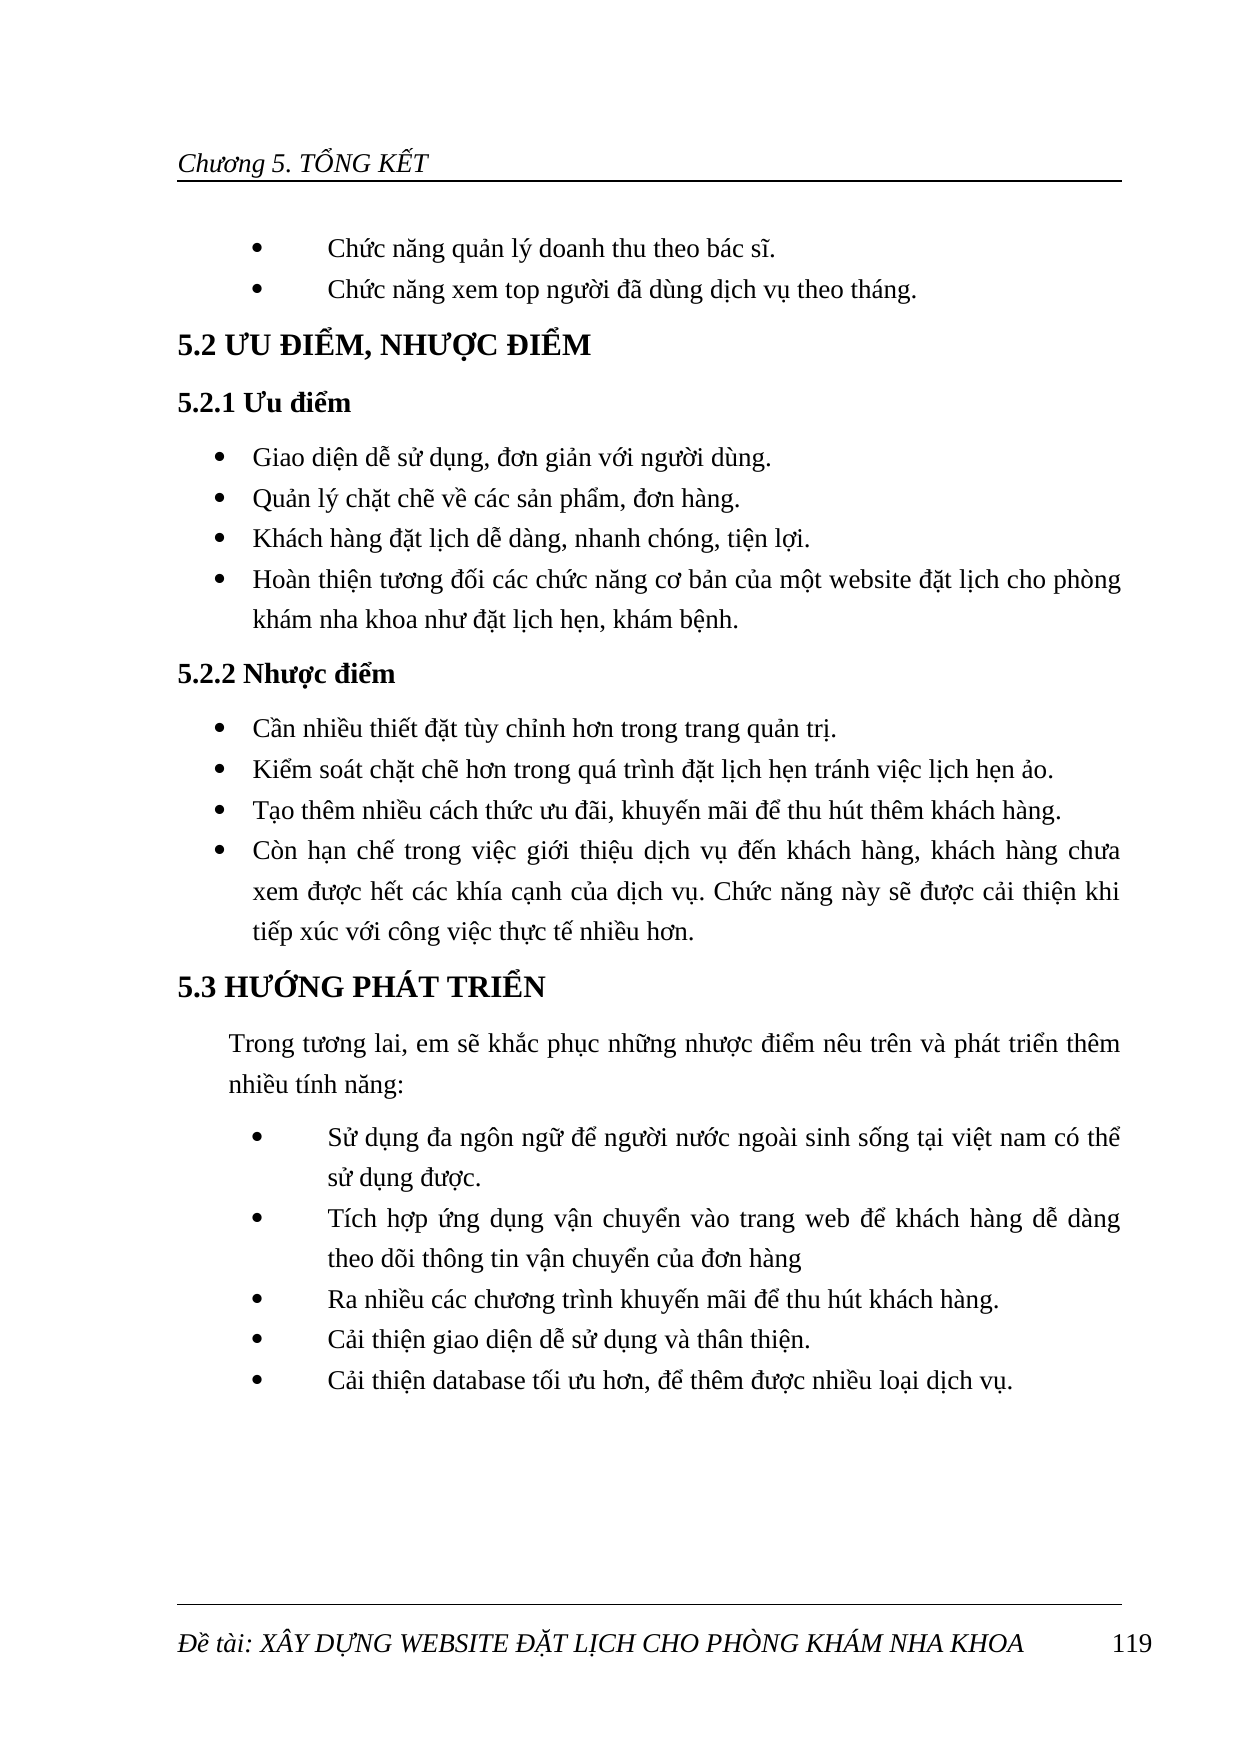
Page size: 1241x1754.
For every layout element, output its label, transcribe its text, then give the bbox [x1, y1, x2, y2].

list Cần nhiều thiết đặt tùy chỉnh hơn trong trang quản trị. [215, 713, 1122, 744]
text 5.2.2 Nhược điểm [177, 657, 1122, 690]
text Trong tương lai, em sẽ khắc phục những nhược điểm nêu trên và phát triển thêm nhiều tính năng: [228, 1027, 1122, 1099]
list Cải thiện giao diện dễ sử dụng và thân thiện. [252, 1323, 1122, 1354]
list Hoàn thiện tương đối các chức năng cơ bản của một website đặt lịch cho phòng khám nha khoa như đặt lịch hẹn, khám bệnh. [215, 563, 1122, 635]
list Kiểm soát chặt chẽ hơn trong quá trình đặt lịch hẹn tránh việc lịch hẹn ảo. [215, 753, 1122, 784]
list Chức năng quản lý doanh thu theo bác sĩ. [252, 232, 1122, 263]
list Khách hàng đặt lịch dễ dàng, nhanh chóng, tiện lợi. [215, 522, 1122, 554]
list Chức năng xem top người đã dùng dịch vụ theo tháng. [252, 273, 1122, 304]
list Ra nhiều các chương trình khuyến mãi để thu hút khách hàng. [252, 1283, 1122, 1314]
text 5.3 HƯỚNG PHÁT TRIỂN [177, 968, 1122, 1004]
text 5.2 ƯU ĐIỂM, NHƯỢC ĐIỂM [177, 326, 1122, 362]
list Sử dụng đa ngôn ngữ để người nước ngoài sinh sống tại việt nam có thể sử dụng được. [252, 1121, 1122, 1192]
list Tích hợp ứng dụng vận chuyển vào trang web để khách hàng dễ dàng theo dõi thông tin vận chuyển của đơn hàng [252, 1202, 1122, 1273]
list Cải thiện database tối ưu hơn, để thêm được nhiều loại dịch vụ. [252, 1364, 1122, 1395]
list Quản lý chặt chẽ về các sản phẩm, đơn hàng. [215, 482, 1122, 513]
list Giao diện dễ sử dụng, đơn giản với người dùng. [215, 441, 1122, 472]
list Còn hạn chế trong việc giới thiệu dịch vụ đến khách hàng, khách hàng chưa xem được hết các khía cạnh của dịch vụ. Chức năng này sẽ được cải thiện khi tiếp xúc với công việc thực tế nhiều hơn. [215, 834, 1122, 947]
text 5.2.1 Ưu điểm [177, 385, 1122, 419]
list Tạo thêm nhiều cách thức ưu đãi, khuyến mãi để thu hút thêm khách hàng. [215, 794, 1122, 825]
